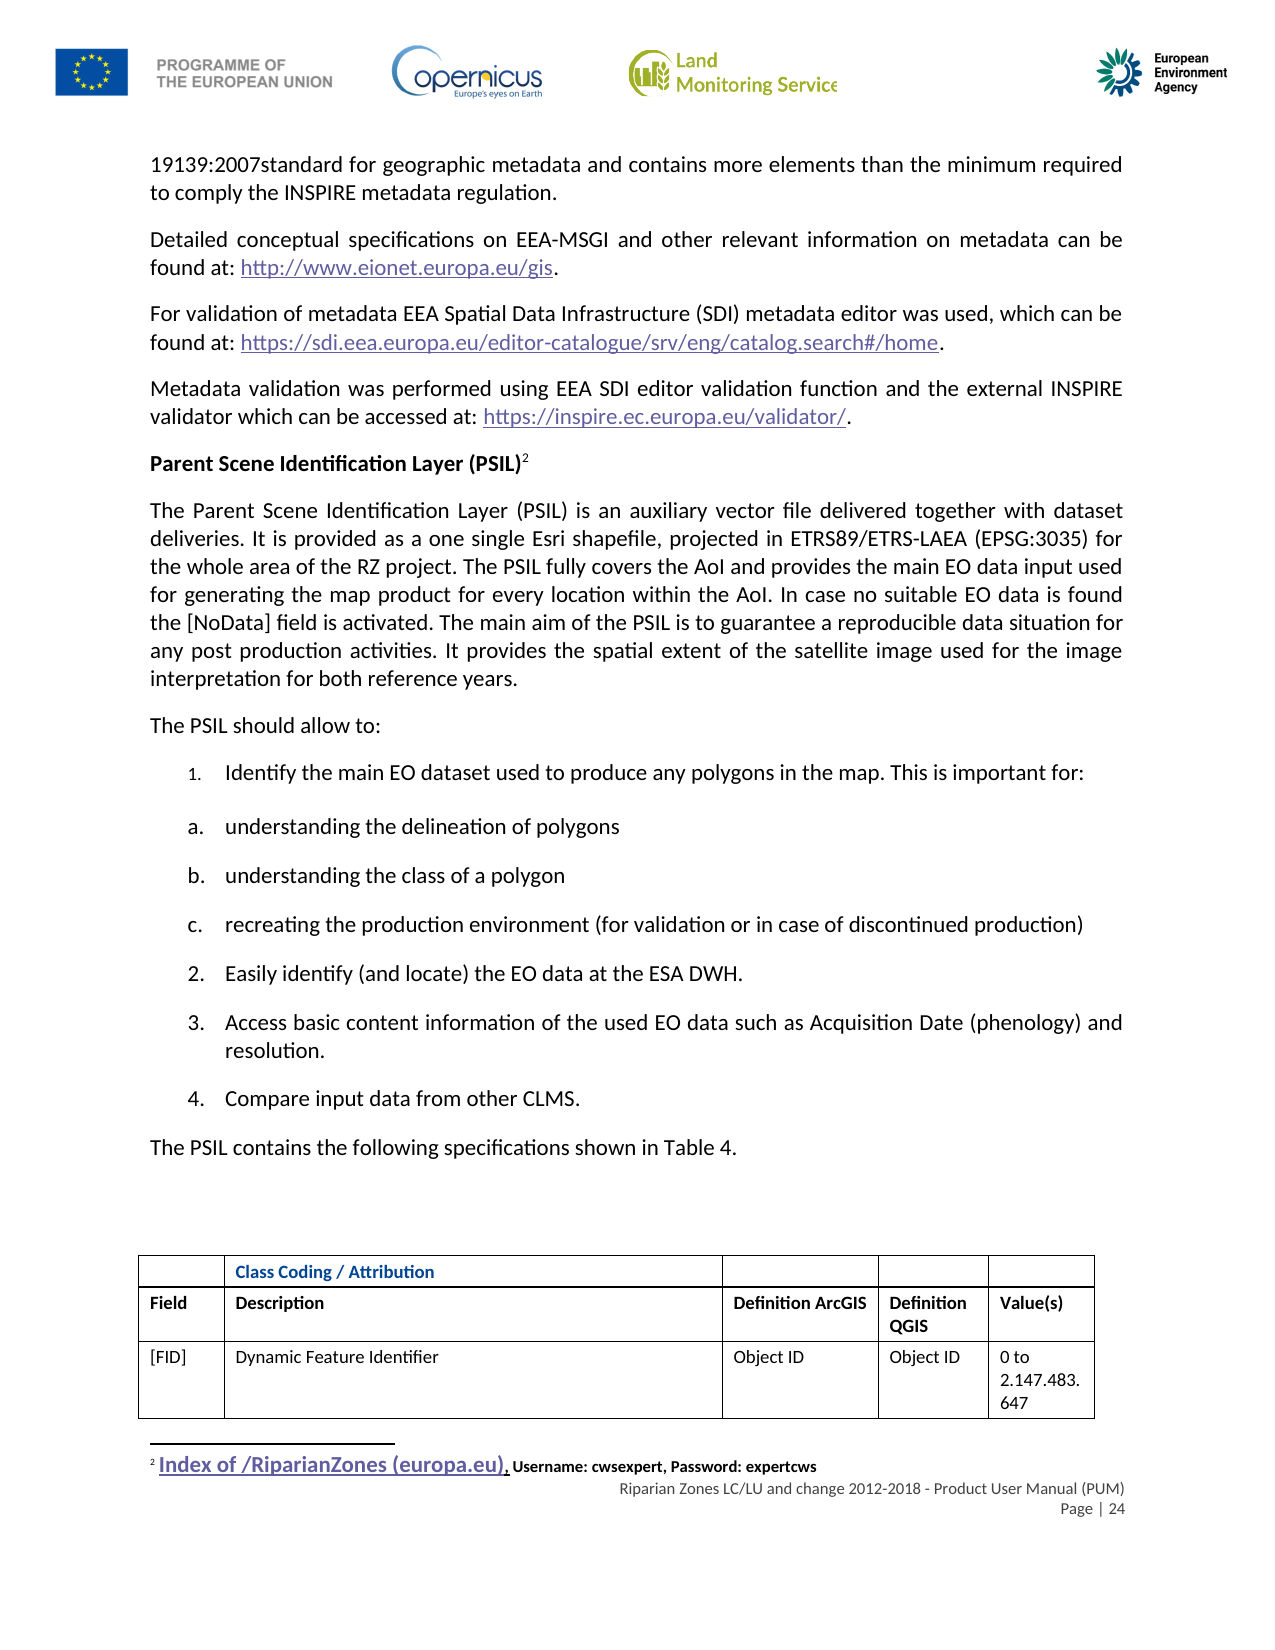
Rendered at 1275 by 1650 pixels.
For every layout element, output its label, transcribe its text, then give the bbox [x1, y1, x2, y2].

list Identify the main EO dataset used to produce any polygons in the map. This is important for: [187, 758, 1125, 808]
table_header [723, 1256, 878, 1286]
text Metadata validation was performed using EEA SDI editor validation function and the external INSPIRE validator which can be accessed at: https://inspire.ec.europa.eu/validator/. [150, 374, 1125, 430]
table_cell Object ID [879, 1342, 988, 1418]
table_cell Value(s) [989, 1288, 1094, 1341]
table_cell Object ID [723, 1342, 878, 1418]
list Easily identify (and locate) the EO data at the ESA DWH. [187, 959, 1125, 987]
table_cell 0 to 2.147.483.647 [989, 1342, 1094, 1418]
text The PSIL should allow to: [150, 711, 1125, 739]
text For validation of metadata EEA Spatial Data Infrastructure (SDI) metadata editor was used, which can be found at: https://sdi.eea.europa.eu/editor-catalogue/srv/eng/catalog.search#/home. [150, 299, 1125, 356]
list Compare input data from other CLMS. [187, 1084, 1125, 1113]
picture [1094, 46, 1228, 97]
table_header Class Coding / Attribution [225, 1256, 722, 1286]
table_cell Dynamic Feature Identifier [225, 1342, 722, 1418]
table_cell Field [139, 1288, 224, 1341]
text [150, 150, 1125, 206]
table_header [879, 1256, 988, 1286]
list understanding the delineation of polygons [187, 812, 1125, 840]
table_header [989, 1256, 1094, 1286]
table_cell [FID] [139, 1342, 224, 1418]
picture [371, 15, 560, 130]
list understanding the class of a polygon [187, 861, 1125, 889]
list recreating the production environment (for validation or in case of discontinued production) [187, 910, 1125, 938]
table_cell Definition ArcGIS [723, 1288, 878, 1341]
table_cell Description [225, 1288, 722, 1341]
text Detailed conceptual specifications on EEA-MSGI and other relevant information on metadata can be found at: http://www.eionet.europa.eu/gis. [150, 225, 1125, 281]
text The PSIL contains the following specifications shown in Table 4. [150, 1133, 1125, 1161]
table_cell Definition QGIS [879, 1288, 988, 1341]
picture [628, 50, 837, 97]
table_header [139, 1256, 224, 1286]
picture [29, 21, 351, 124]
list Access basic content information of the used EO data such as Acquisition Date (phenology) and resolution. [187, 1008, 1125, 1064]
text The Parent Scene Identification Layer (PSIL) is an auxiliary vector file delivered together with dataset deliveries. It is provided as a one single Esri shapefile, projected in ETRS89/ETRS-LAEA (EPSG:3035) for the whole area of the RZ project. The PSIL fully covers the AoI and provides the main EO data input used for generating the map product for every location within the AoI. In case no suitable EO data is found the [NoData] field is activated. The main aim of the PSIL is to guarantee a reproducible data situation for any post production activities. It provides the spatial extent of the satellite image used for the image interpretation for both reference years. [150, 496, 1125, 692]
text Parent Scene Identification Layer (PSIL) [150, 449, 1125, 477]
